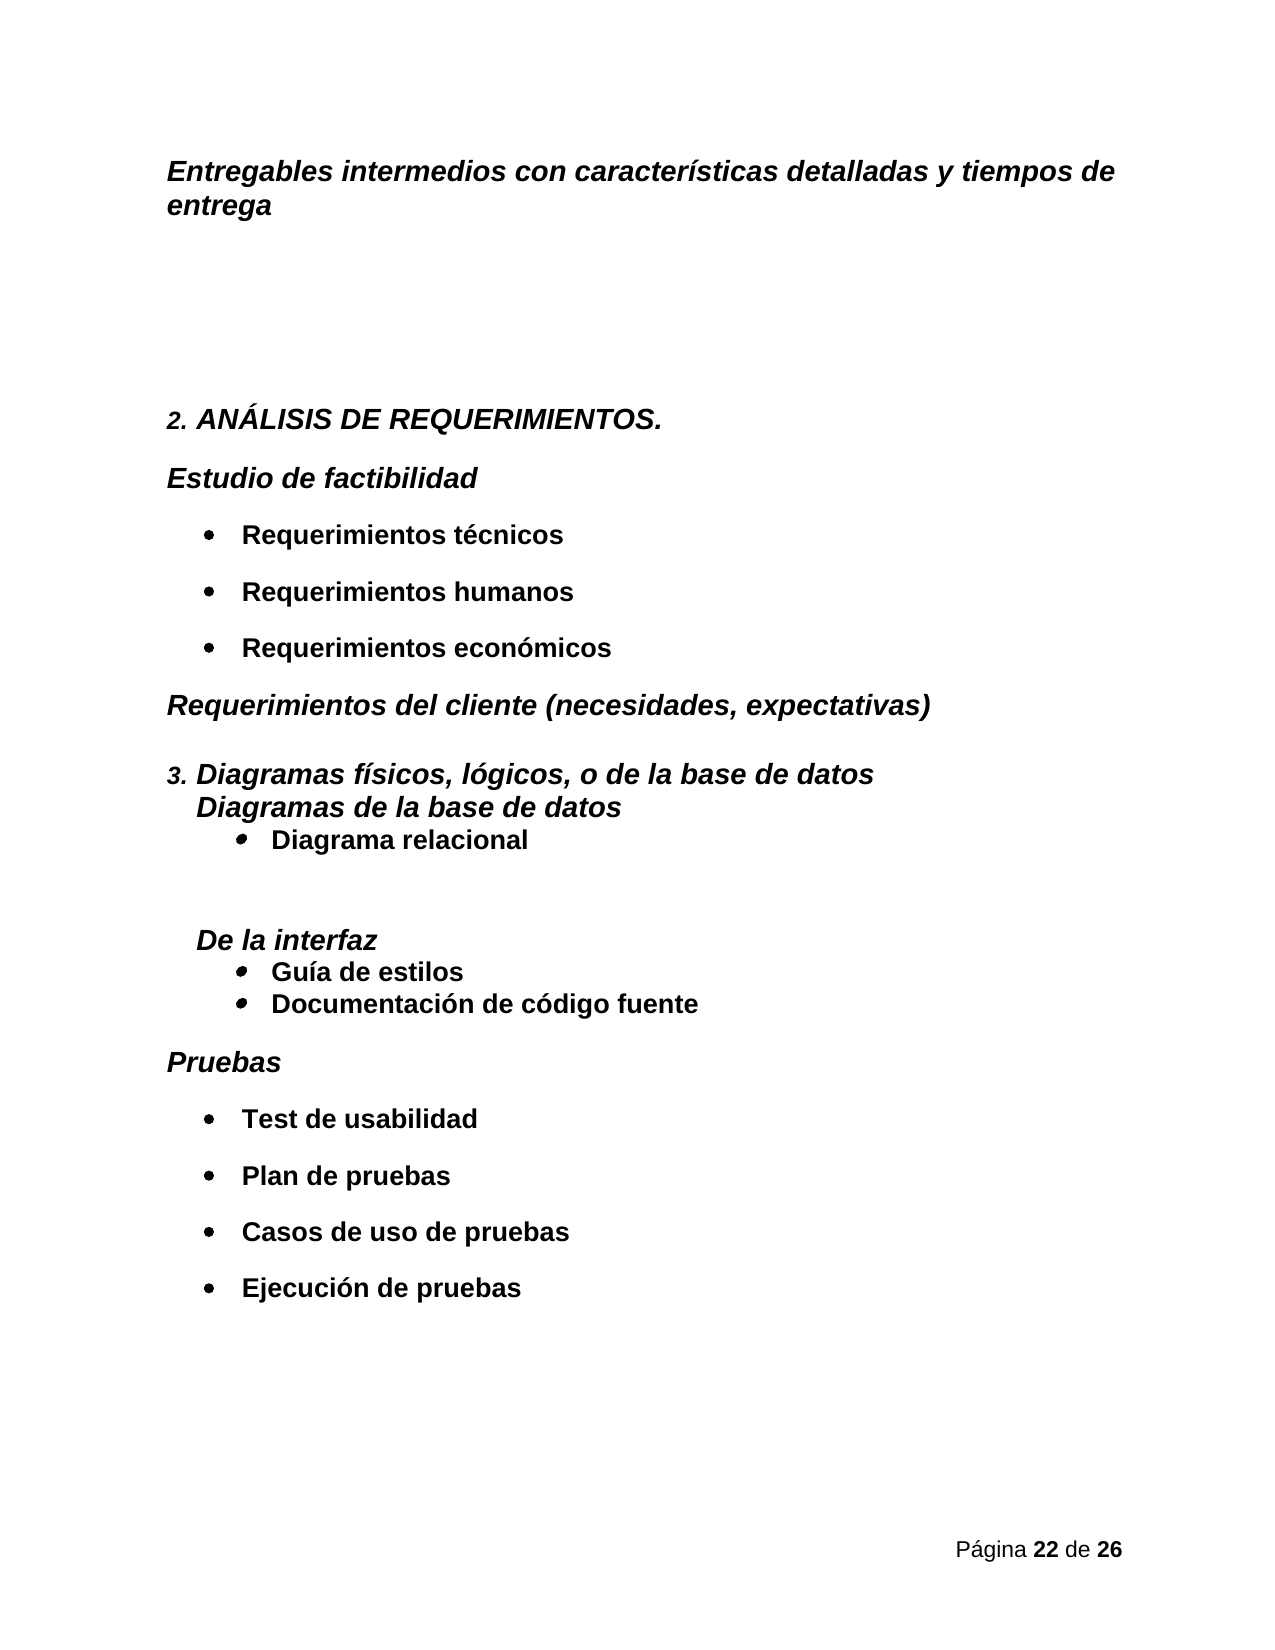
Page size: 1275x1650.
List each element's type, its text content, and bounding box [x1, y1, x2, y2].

text Pruebas [167, 1045, 1122, 1078]
text De la interfaz [196, 923, 1122, 956]
list Requerimientos técnicos [204, 519, 1122, 551]
list Documentación de código fuente [234, 988, 1122, 1020]
list ANÁLISIS DE REQUERIMIENTOS. [167, 402, 1122, 436]
text Requerimientos del cliente (necesidades, expectativas) [167, 688, 1122, 722]
list Requerimientos humanos [204, 576, 1122, 607]
list Plan de pruebas [204, 1160, 1122, 1191]
text Diagramas de la base de datos [196, 790, 1122, 824]
list Casos de uso de pruebas [204, 1216, 1122, 1247]
list Test de usabilidad [204, 1103, 1122, 1135]
list Guía de estilos [234, 956, 1122, 988]
list Requerimientos económicos [204, 632, 1122, 663]
list Diagramas físicos, lógicos, o de la base de datos [167, 757, 1122, 790]
list Ejecución de pruebas [204, 1272, 1122, 1304]
text Estudio de factibilidad [167, 461, 1122, 494]
text Entregables intermedios con características detalladas y tiempos de entrega [167, 154, 1122, 221]
list Diagrama relacional [234, 824, 1122, 856]
